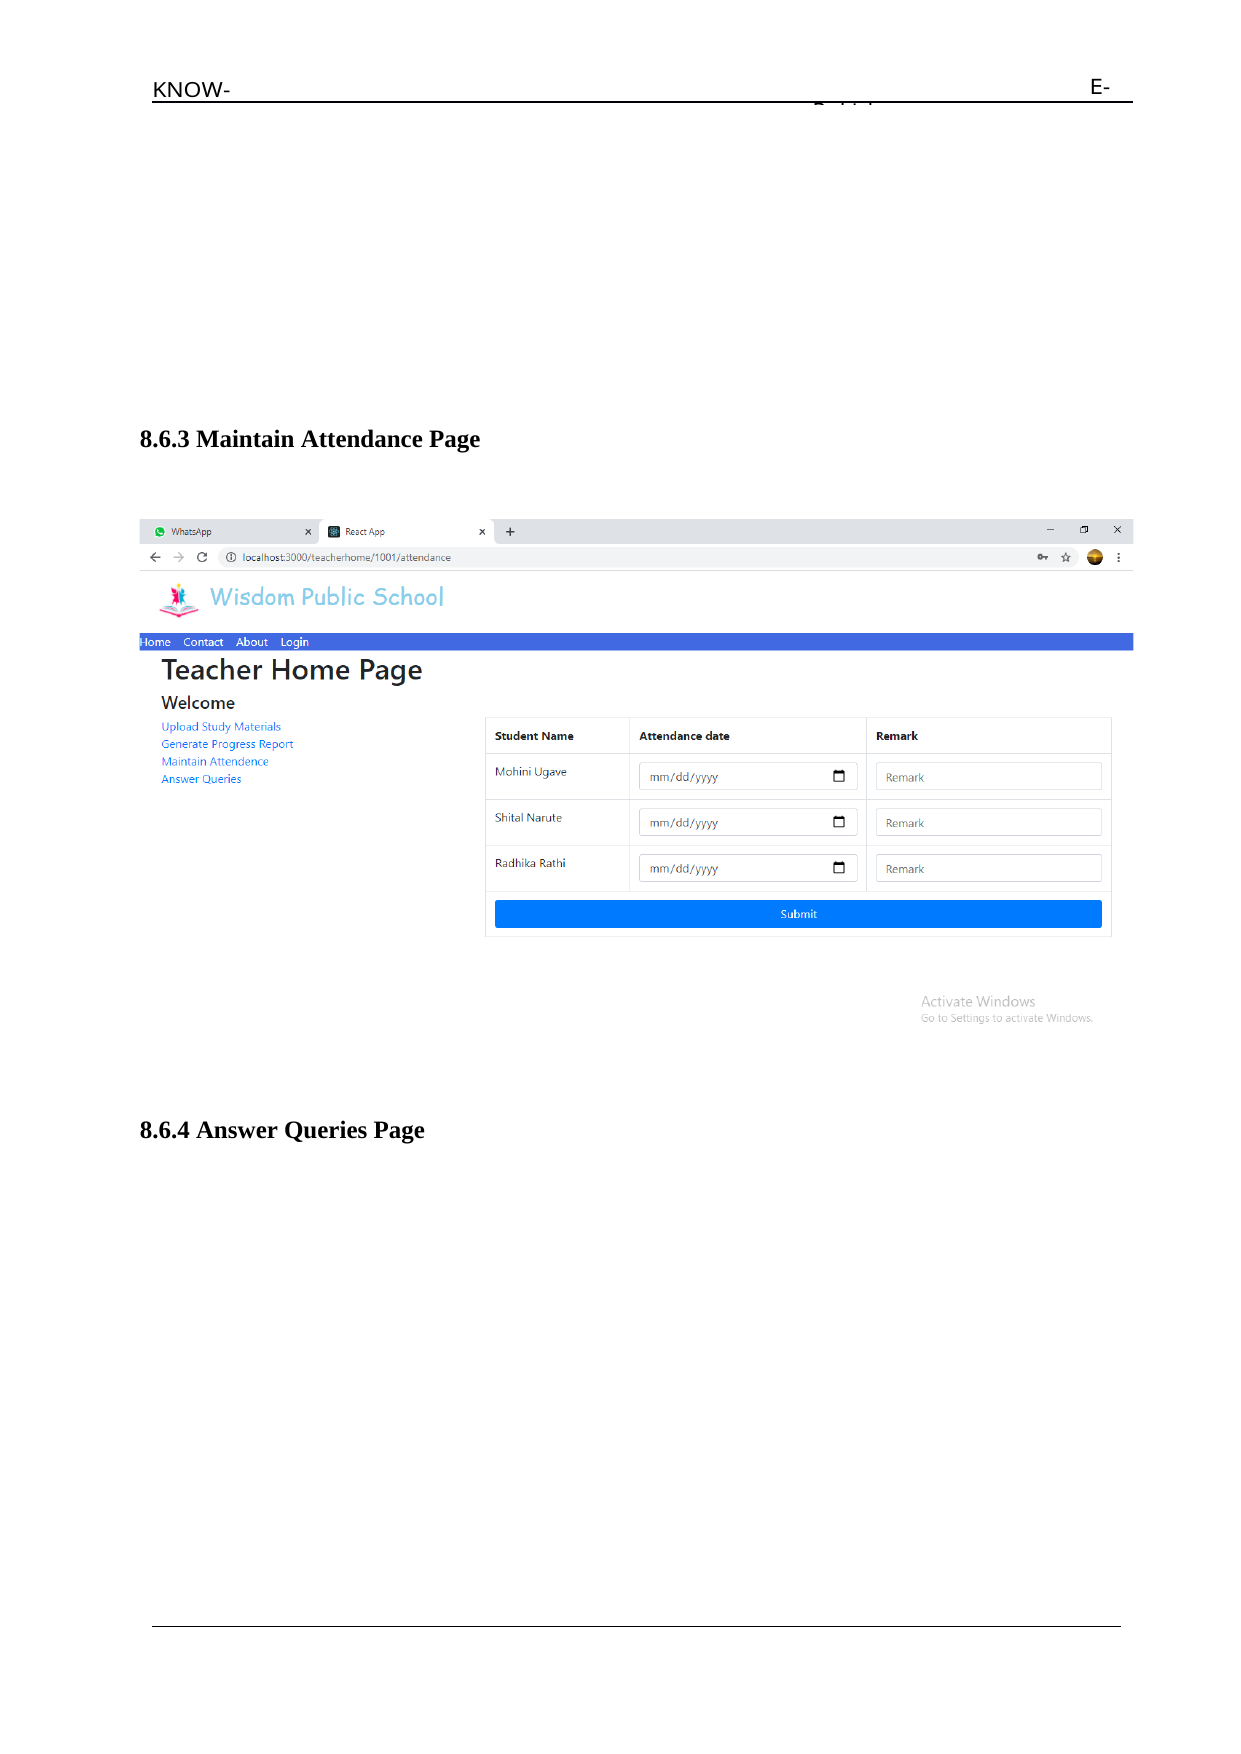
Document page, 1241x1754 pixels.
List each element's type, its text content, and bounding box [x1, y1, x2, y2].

text 8.6.4 Answer Queries Page [139, 1115, 1134, 1144]
picture [139, 519, 1134, 1049]
text 8.6.3 Maintain Attendance Page [139, 424, 1134, 452]
